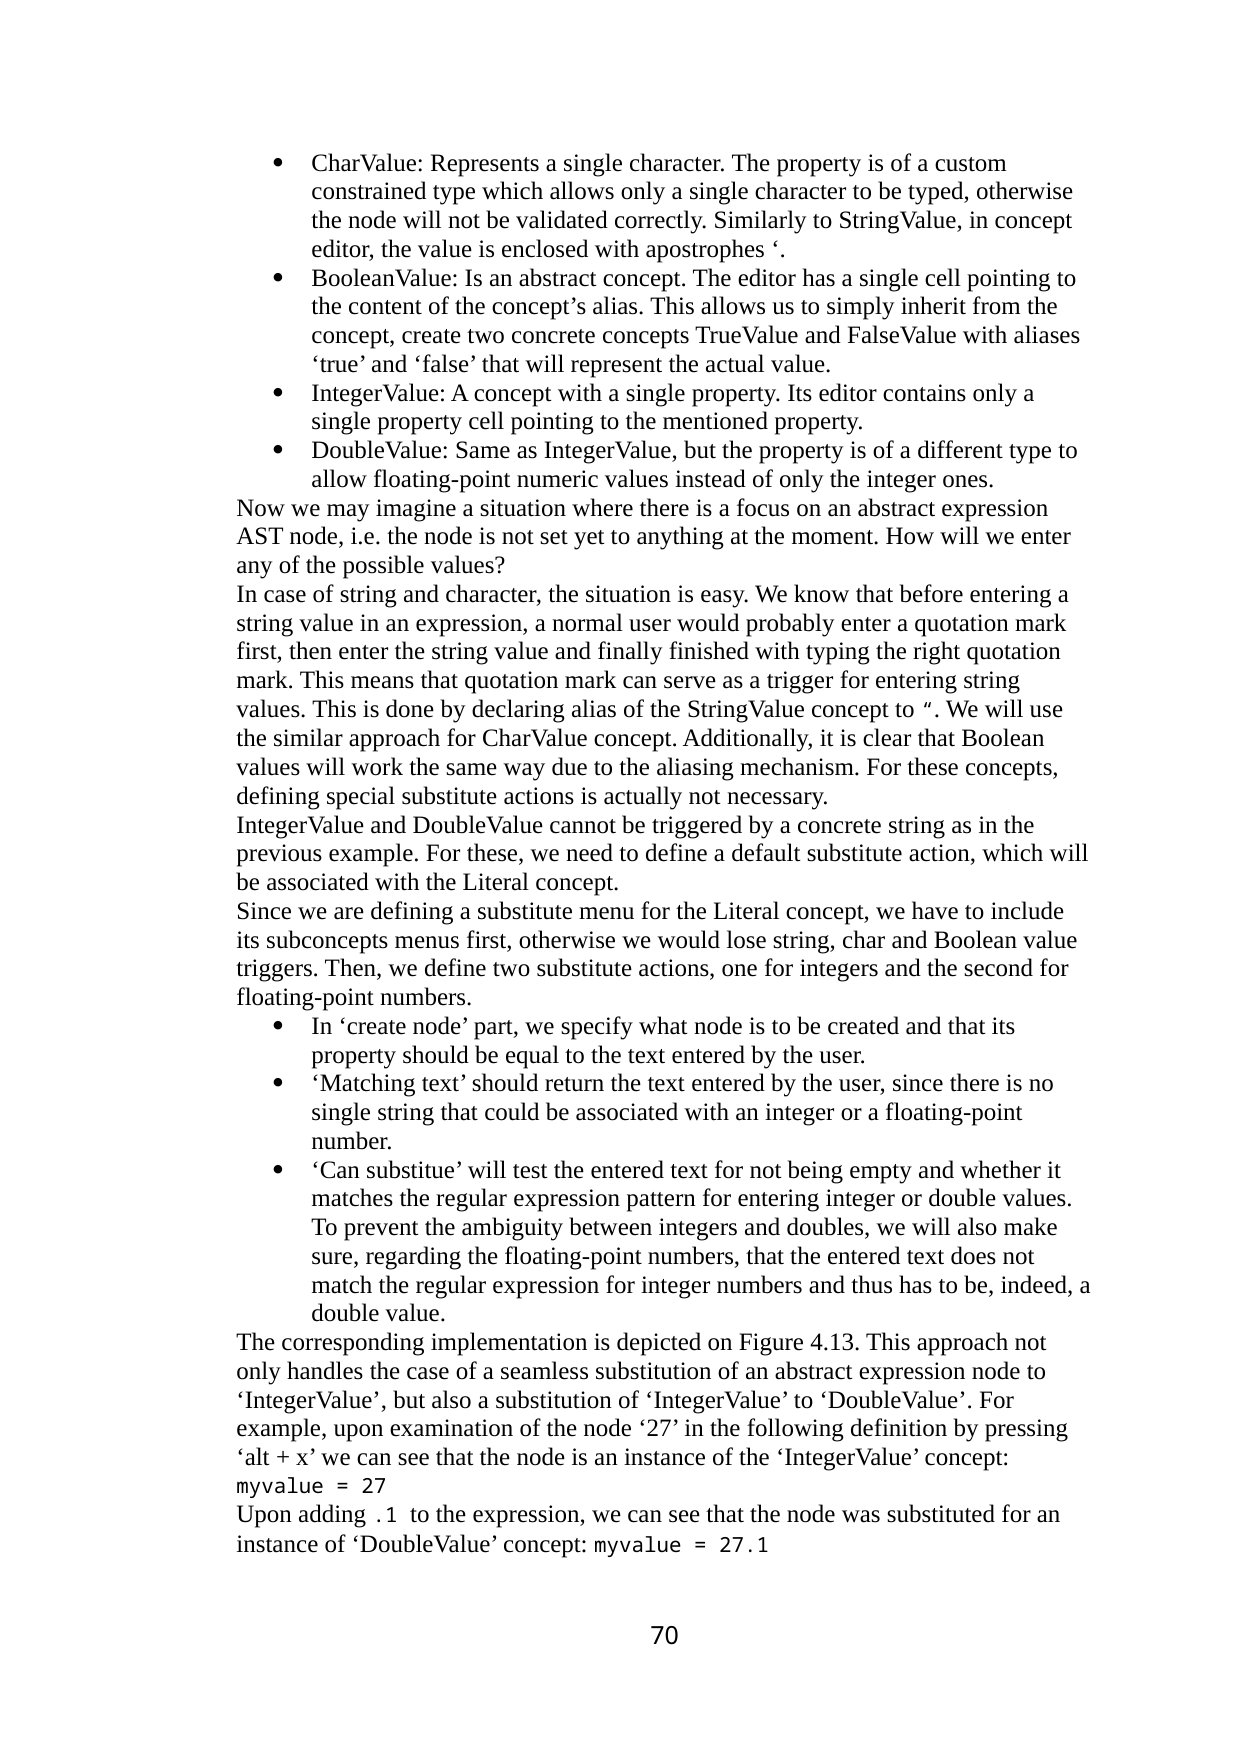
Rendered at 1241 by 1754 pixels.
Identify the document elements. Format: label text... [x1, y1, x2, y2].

text The corresponding implementation is depicted on Figure 4.13. This approach not only handles the case of a seamless substitution of an abstract expression node to ‘IntegerValue’, but also a substitution of ‘IntegerValue’ to ‘DoubleValue’. For example, upon examination of the node ‘27’ in the following definition by pressing ‘alt + x’ we can see that the node is an instance of the ‘IntegerValue’ concept: myvalue = 27 [236, 1327, 1092, 1499]
text Since we are defining a substitute menu for the Literal concept, we have to include its subconcepts menus first, otherwise we would lose string, char and Boolean value triggers. Then, we define two substitute actions, one for integers and the second for floating-point numbers. [236, 896, 1092, 1011]
list BooleanValue: Is an abstract concept. The editor has a single cell pointing to the content of the concept’s alias. This allows us to simply inherit from the concept, create two concrete concepts TrueValue and FalseValue with aliases ‘true’ and ‘false’ that will represent the actual value. [274, 263, 1092, 378]
list In ‘create node’ part, we specify what node is to be created and that its property should be equal to the text entered by the user. [274, 1011, 1092, 1068]
text IntegerValue and DoubleValue cannot be triggered by a concrete string as in the previous example. For these, we need to define a default substitute action, which will be associated with the Literal concept. [236, 810, 1092, 896]
list ‘Matching text’ should return the text entered by the user, since there is no single string that could be associated with an integer or a floating-point number. [274, 1068, 1092, 1155]
list DoubleValue: Same as IntegerValue, but the property is of a different type to allow floating-point numeric values instead of only the integer ones. [274, 435, 1092, 493]
list CharValue: Represents a single character. The property is of a custom constrained type which allows only a single character to be typed, otherwise the node will not be validated correctly. Similarly to StringValue, in concept editor, the value is enclosed with apostrophes ‘. [274, 148, 1092, 263]
list IntegerValue: A concept with a single property. Its editor contains only a single property cell pointing to the mentioned property. [274, 378, 1092, 435]
list ‘Can substitue’ will test the entered text for not being empty and whether it matches the regular expression pattern for entering integer or double values. To prevent the ambiguity between integers and doubles, we will also make sure, regarding the floating-point numbers, that the entered text does not match the regular expression for integer numbers and thus has to be, indeed, a double value. [274, 1155, 1092, 1327]
text Now we may imagine a situation where there is a focus on an abstract expression AST node, i.e. the node is not set yet to anything at the moment. How will we enter any of the possible values? [236, 493, 1092, 579]
text In case of string and character, the situation is easy. We know that before entering a string value in an expression, a normal user would probably enter a quotation mark first, then enter the string value and finally finished with typing the right quotation mark. This means that quotation mark can serve as a trigger for entering string values. This is done by declaring alias of the StringValue concept to “. We will use the similar approach for CharValue concept. Additionally, it is clear that Boolean values will work the same way due to the aliasing mechanism. For these concepts, defining special substitute actions is actually not necessary. [236, 579, 1092, 810]
text Upon adding .1 to the expression, we can see that the node was substituted for an instance of ‘DoubleValue’ concept: myvalue = 27.1 [236, 1499, 1092, 1558]
